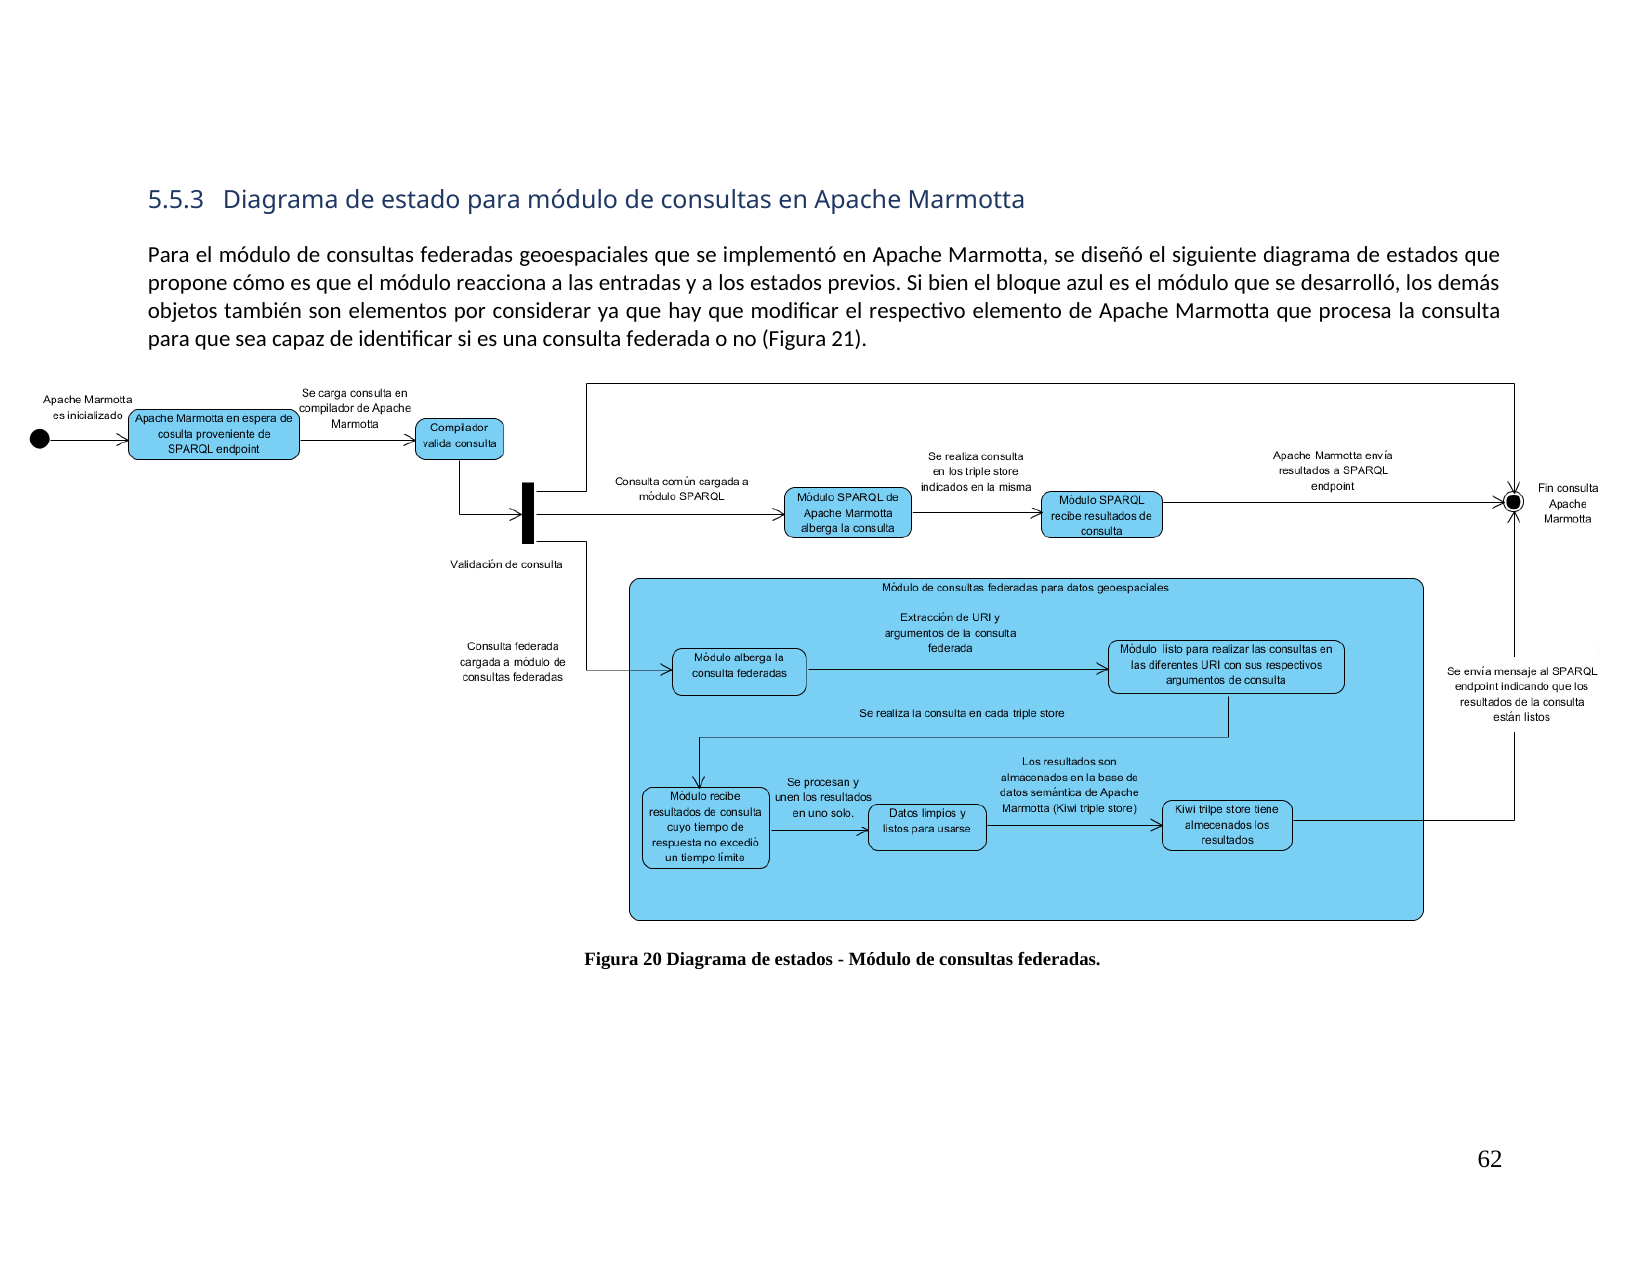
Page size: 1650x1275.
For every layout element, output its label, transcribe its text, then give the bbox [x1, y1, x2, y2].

picture [28, 375, 1599, 925]
text Para el módulo de consultas federadas geoespaciales que se implementó en Apache Marmotta, se diseñó el siguiente diagrama de estados que propone cómo es que el módulo reacciona a las entradas y a los estados previos. Si bien el bloque azul es el módulo que se desarrolló, los demás objetos también son elementos por considerar ya que hay que modificar el respectivo elemento de Apache Marmotta que procesa la consulta para que sea capaz de identificar si es una consulta federada o no (Figura 21). [148, 240, 1502, 352]
subtitle Diagrama de estado para módulo de consultas en Apache Marmotta [148, 181, 1502, 215]
